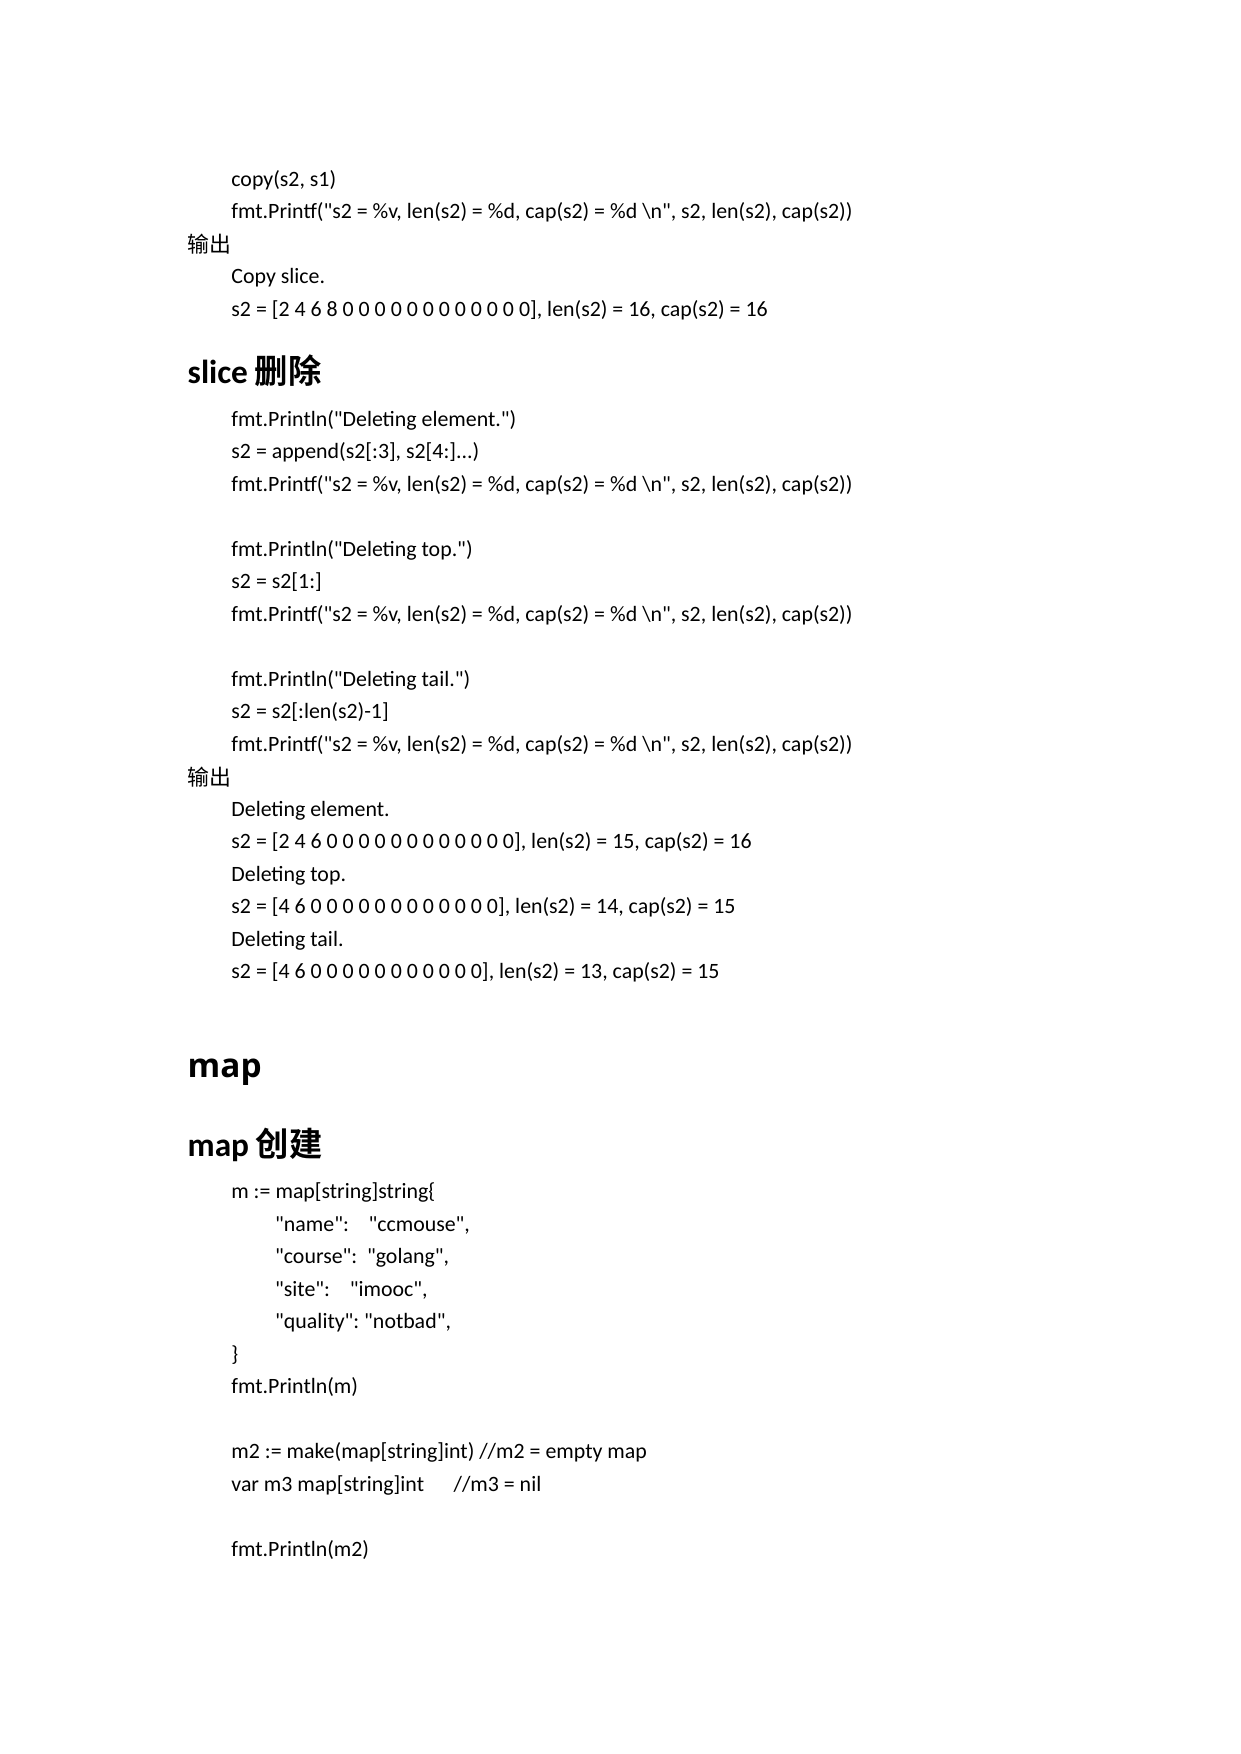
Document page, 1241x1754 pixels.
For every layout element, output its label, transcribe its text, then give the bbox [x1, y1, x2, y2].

text s2 = [2 4 6 0 0 0 0 0 0 0 0 0 0 0 0], len(s2) = 15, cap(s2) = 16 [231, 824, 1053, 857]
subtitle map [187, 1032, 1053, 1097]
text s2 = s2[:len(s2)-1] [187, 694, 1053, 727]
text m2 := make(map[string]int) //m2 = empty map [209, 1434, 1053, 1467]
text Copy slice. [231, 259, 1053, 292]
text s2 = [4 6 0 0 0 0 0 0 0 0 0 0 0], len(s2) = 13, cap(s2) = 15 [231, 954, 1053, 987]
text var m3 map[string]int //m3 = nil [209, 1467, 1053, 1499]
text "name": "ccmouse", [209, 1207, 1053, 1239]
subtitle slice删除 [187, 337, 1053, 402]
text copy(s2, s1) [187, 162, 1053, 194]
text fmt.Println(m) [209, 1369, 1053, 1402]
text s2 = s2[1:] [187, 564, 1053, 597]
text fmt.Println("Deleting element.") [187, 402, 1053, 434]
text 输出 [187, 227, 1053, 259]
text s2 = [2 4 6 8 0 0 0 0 0 0 0 0 0 0 0 0], len(s2) = 16, cap(s2) = 16 [231, 292, 1053, 324]
text "site": "imooc", [209, 1272, 1053, 1304]
text s2 = append(s2[:3], s2[4:]...) [187, 434, 1053, 467]
text fmt.Println(m2) [209, 1532, 1053, 1564]
text fmt.Printf("s2 = %v, len(s2) = %d, cap(s2) = %d \n", s2, len(s2), cap(s2)) [187, 727, 1053, 759]
text 输出 [187, 759, 1053, 792]
text Deleting top. [231, 857, 1053, 889]
text fmt.Printf("s2 = %v, len(s2) = %d, cap(s2) = %d \n", s2, len(s2), cap(s2)) [187, 194, 1053, 227]
text "course": "golang", [209, 1239, 1053, 1272]
text fmt.Printf("s2 = %v, len(s2) = %d, cap(s2) = %d \n", s2, len(s2), cap(s2)) [187, 597, 1053, 629]
text fmt.Println("Deleting tail.") [187, 662, 1053, 694]
text s2 = [4 6 0 0 0 0 0 0 0 0 0 0 0 0], len(s2) = 14, cap(s2) = 15 [231, 889, 1053, 922]
text fmt.Println("Deleting top.") [187, 532, 1053, 564]
text Deleting tail. [231, 922, 1053, 954]
text Deleting element. [231, 792, 1053, 824]
subtitle map创建 [187, 1109, 1053, 1174]
text "quality": "notbad", [209, 1304, 1053, 1337]
text } [209, 1337, 1053, 1369]
text m := map[string]string{ [209, 1174, 1053, 1207]
text fmt.Printf("s2 = %v, len(s2) = %d, cap(s2) = %d \n", s2, len(s2), cap(s2)) [187, 467, 1053, 499]
